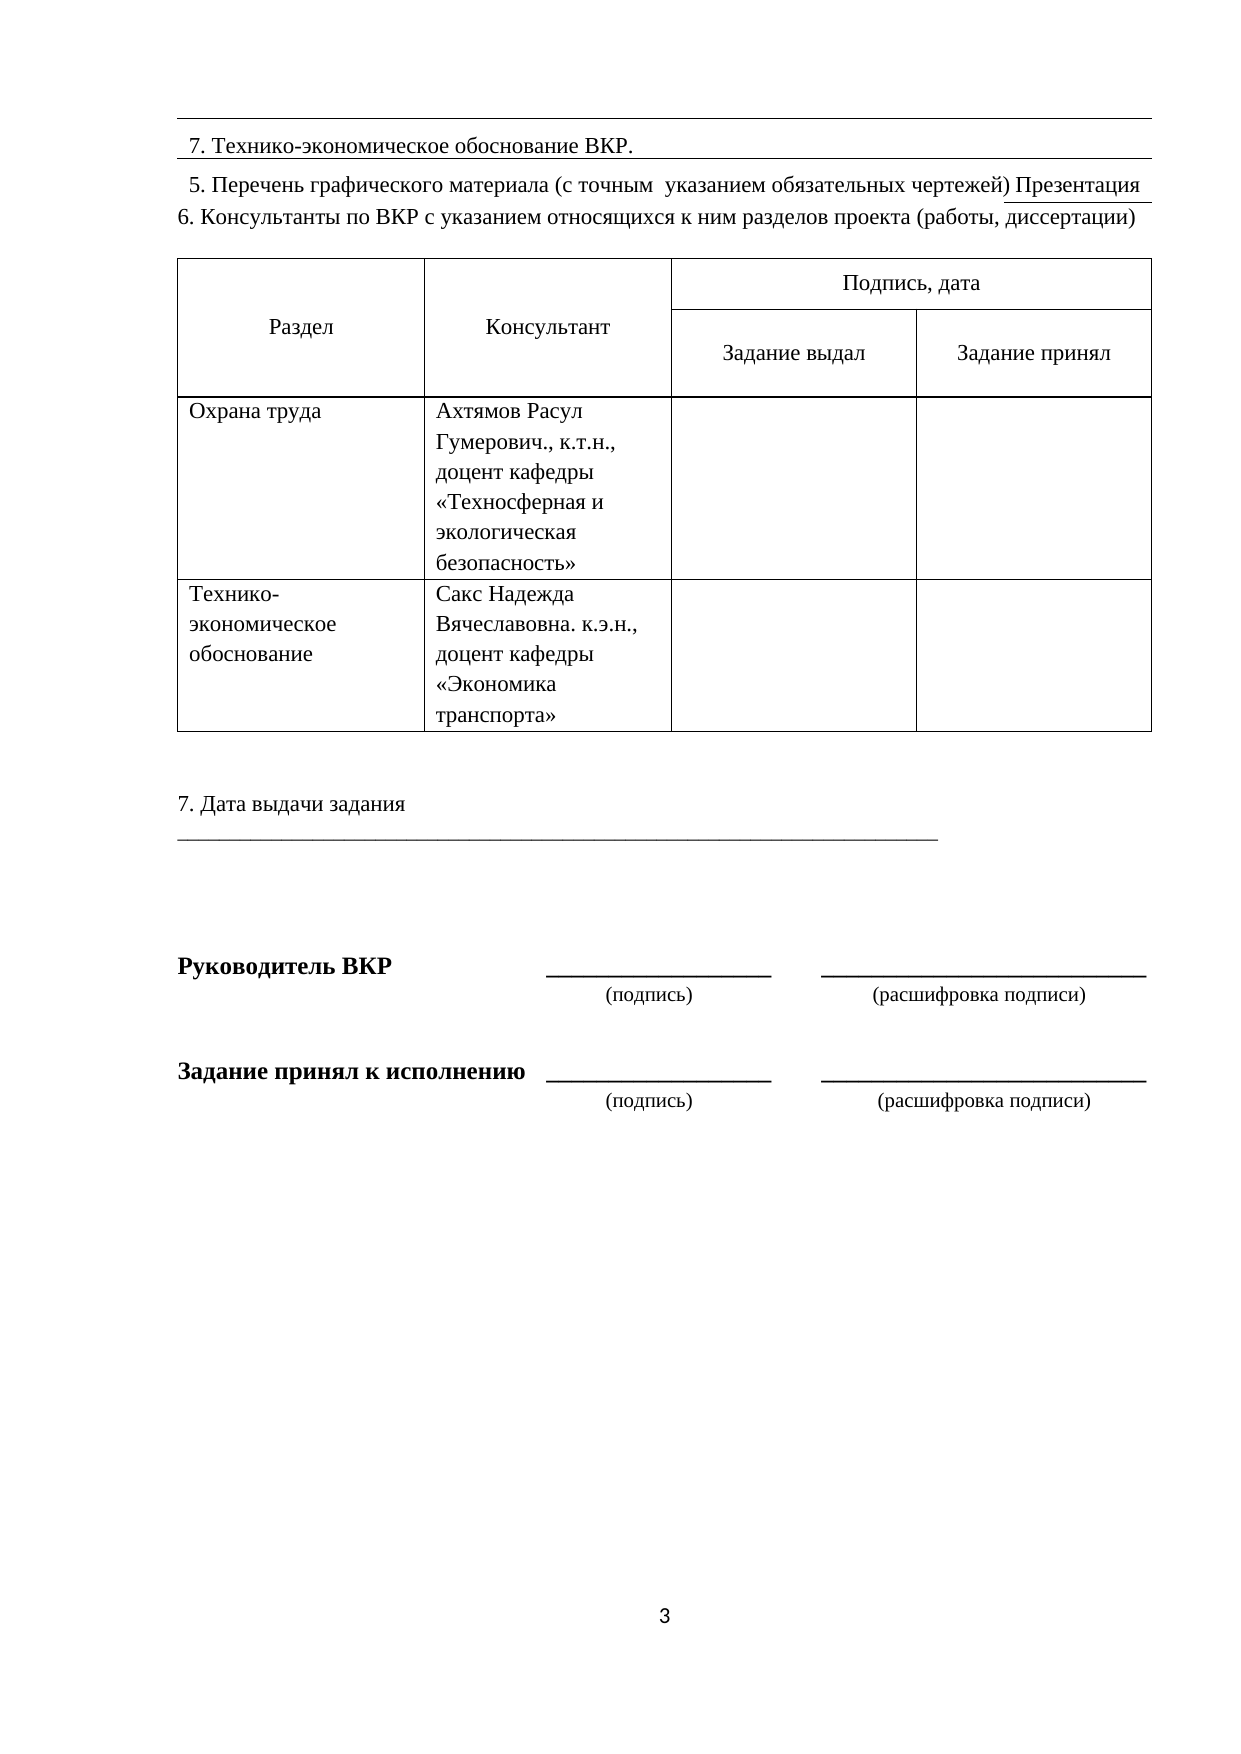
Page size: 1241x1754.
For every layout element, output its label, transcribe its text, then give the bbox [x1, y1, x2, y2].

table_header Консультант [425, 259, 671, 396]
text (подпись) (расшифровка подписи) [552, 1088, 1152, 1112]
table_cell [672, 580, 916, 731]
text (подпись) (расшифровка подписи) [177, 982, 1152, 1006]
table_cell Презентация [1004, 159, 1152, 202]
table_header Подпись, дата [672, 259, 1151, 308]
table_cell Задание принял [917, 310, 1151, 396]
text Задание принял к исполнению __________________ __________________________ [177, 1056, 1152, 1085]
table_cell [672, 398, 916, 579]
table_cell 7. Технико-экономическое обоснование ВКР. [177, 119, 1152, 158]
table_header Раздел [178, 259, 424, 396]
table_cell Охрана труда [178, 398, 424, 579]
table_cell Задание выдал [672, 310, 916, 396]
table_cell 5. Перечень графического материала (с точным указанием обязательных чертежей) [177, 159, 1004, 202]
text 6. Консультанты по ВКР с указанием относящихся к ним разделов проекта (работы, диссертации) [177, 203, 1152, 229]
table_cell Ахтямов Расул Гумерович., к.т.н., доцент кафедры «Техносферная и экологическая безопасность» [425, 398, 671, 579]
table_cell [917, 398, 1151, 579]
text Руководитель ВКР __________________ __________________________ [177, 951, 1152, 979]
table_cell Сакс Надежда Вячеславовна. к.э.н., доцент кафедры «Экономика транспорта» [425, 580, 671, 731]
text 7. Дата выдачи задания _________________________________________________________________________ [177, 790, 1152, 843]
table_cell [917, 580, 1151, 731]
table_cell Технико-экономическое обоснование [178, 580, 424, 731]
